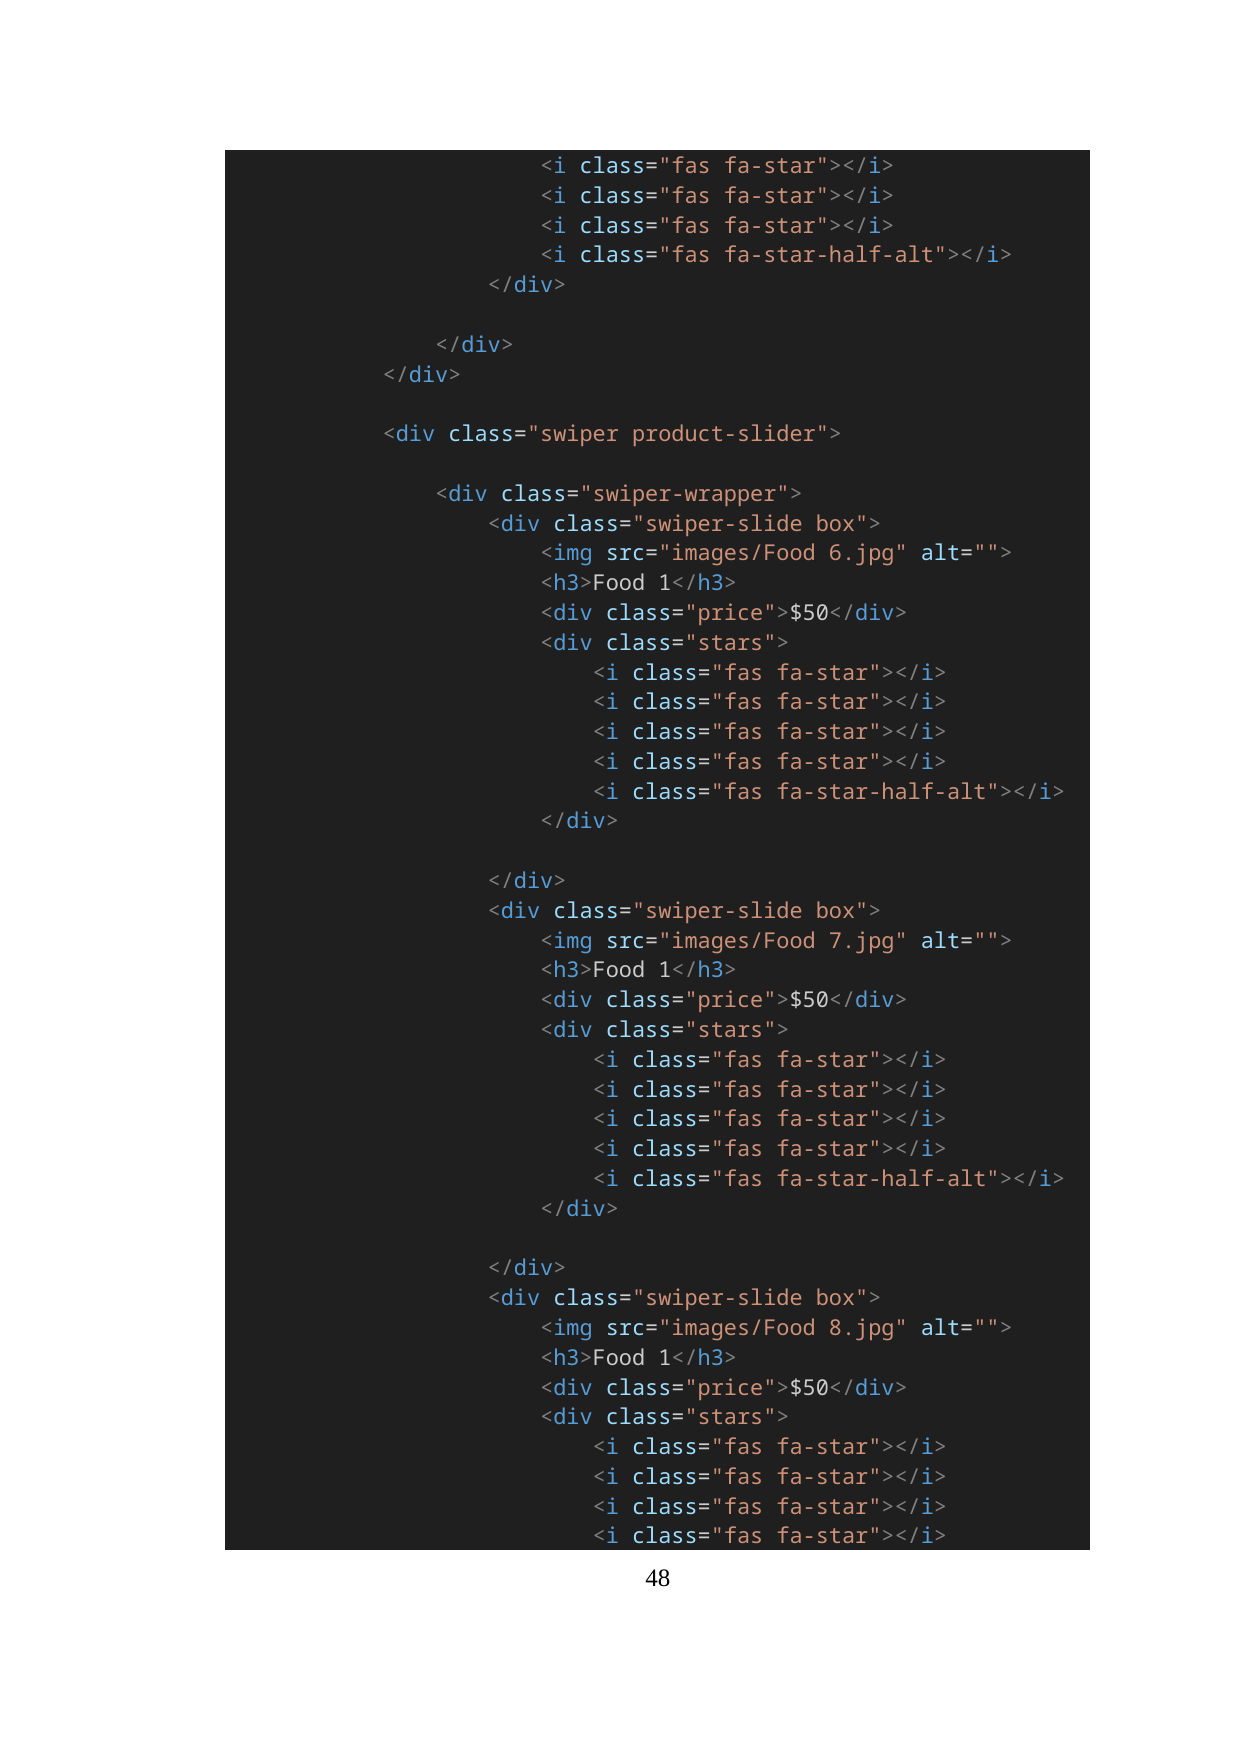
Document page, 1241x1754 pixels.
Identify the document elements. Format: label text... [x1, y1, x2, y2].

text <img src="images/Food 7.jpg" alt=""> [225, 924, 1090, 954]
text <div class="price">$50</div> [225, 1371, 1090, 1401]
text <i class="fas fa-star"></i> [225, 746, 1090, 776]
text </div> [225, 329, 1090, 358]
text <div class="swiper-slide box"> [225, 895, 1090, 924]
text </div> [225, 358, 1090, 388]
text <div class="stars"> [225, 627, 1090, 656]
text <i class="fas fa-star"></i> [225, 656, 1090, 686]
text <h3>Food 1</h3> [225, 1342, 1090, 1371]
text <i class="fas fa-star"></i> [225, 209, 1090, 239]
text </div> [225, 805, 1090, 835]
text <i class="fas fa-star-half-alt"></i> [225, 1163, 1090, 1193]
text <i class="fas fa-star"></i> [225, 1431, 1090, 1461]
text <i class="fas fa-star"></i> [225, 686, 1090, 716]
text <img src="images/Food 8.jpg" alt=""> [225, 1312, 1090, 1342]
text <i class="fas fa-star"></i> [225, 1133, 1090, 1163]
text <i class="fas fa-star"></i> [225, 716, 1090, 746]
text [225, 150, 1090, 180]
text <div class="price">$50</div> [225, 597, 1090, 627]
text <img src="images/Food 6.jpg" alt=""> [225, 537, 1090, 567]
text </div> [225, 269, 1090, 299]
text </div> [225, 1193, 1090, 1222]
text <i class="fas fa-star"></i> [225, 1103, 1090, 1133]
text <i class="fas fa-star"></i> [225, 1491, 1090, 1520]
text <i class="fas fa-star-half-alt"></i> [225, 239, 1090, 269]
text <i class="fas fa-star"></i> [225, 180, 1090, 209]
text <div class="swiper-slide box"> [225, 1282, 1090, 1312]
text <i class="fas fa-star"></i> [225, 1073, 1090, 1103]
text <i class="fas fa-star"></i> [225, 1520, 1090, 1550]
text <div class="swiper product-slider"> [225, 418, 1090, 448]
text <i class="fas fa-star"></i> [225, 1044, 1090, 1073]
text <div class="price">$50</div> [225, 984, 1090, 1014]
text <h3>Food 1</h3> [225, 567, 1090, 597]
text <i class="fas fa-star-half-alt"></i> [225, 776, 1090, 805]
text </div> [225, 865, 1090, 895]
text <h3>Food 1</h3> [225, 954, 1090, 984]
text <div class="swiper-wrapper"> [225, 478, 1090, 507]
text <div class="stars"> [225, 1014, 1090, 1044]
text <div class="stars"> [225, 1401, 1090, 1431]
text <i class="fas fa-star"></i> [225, 1461, 1090, 1491]
text </div> [225, 1252, 1090, 1282]
text <div class="swiper-slide box"> [225, 507, 1090, 537]
